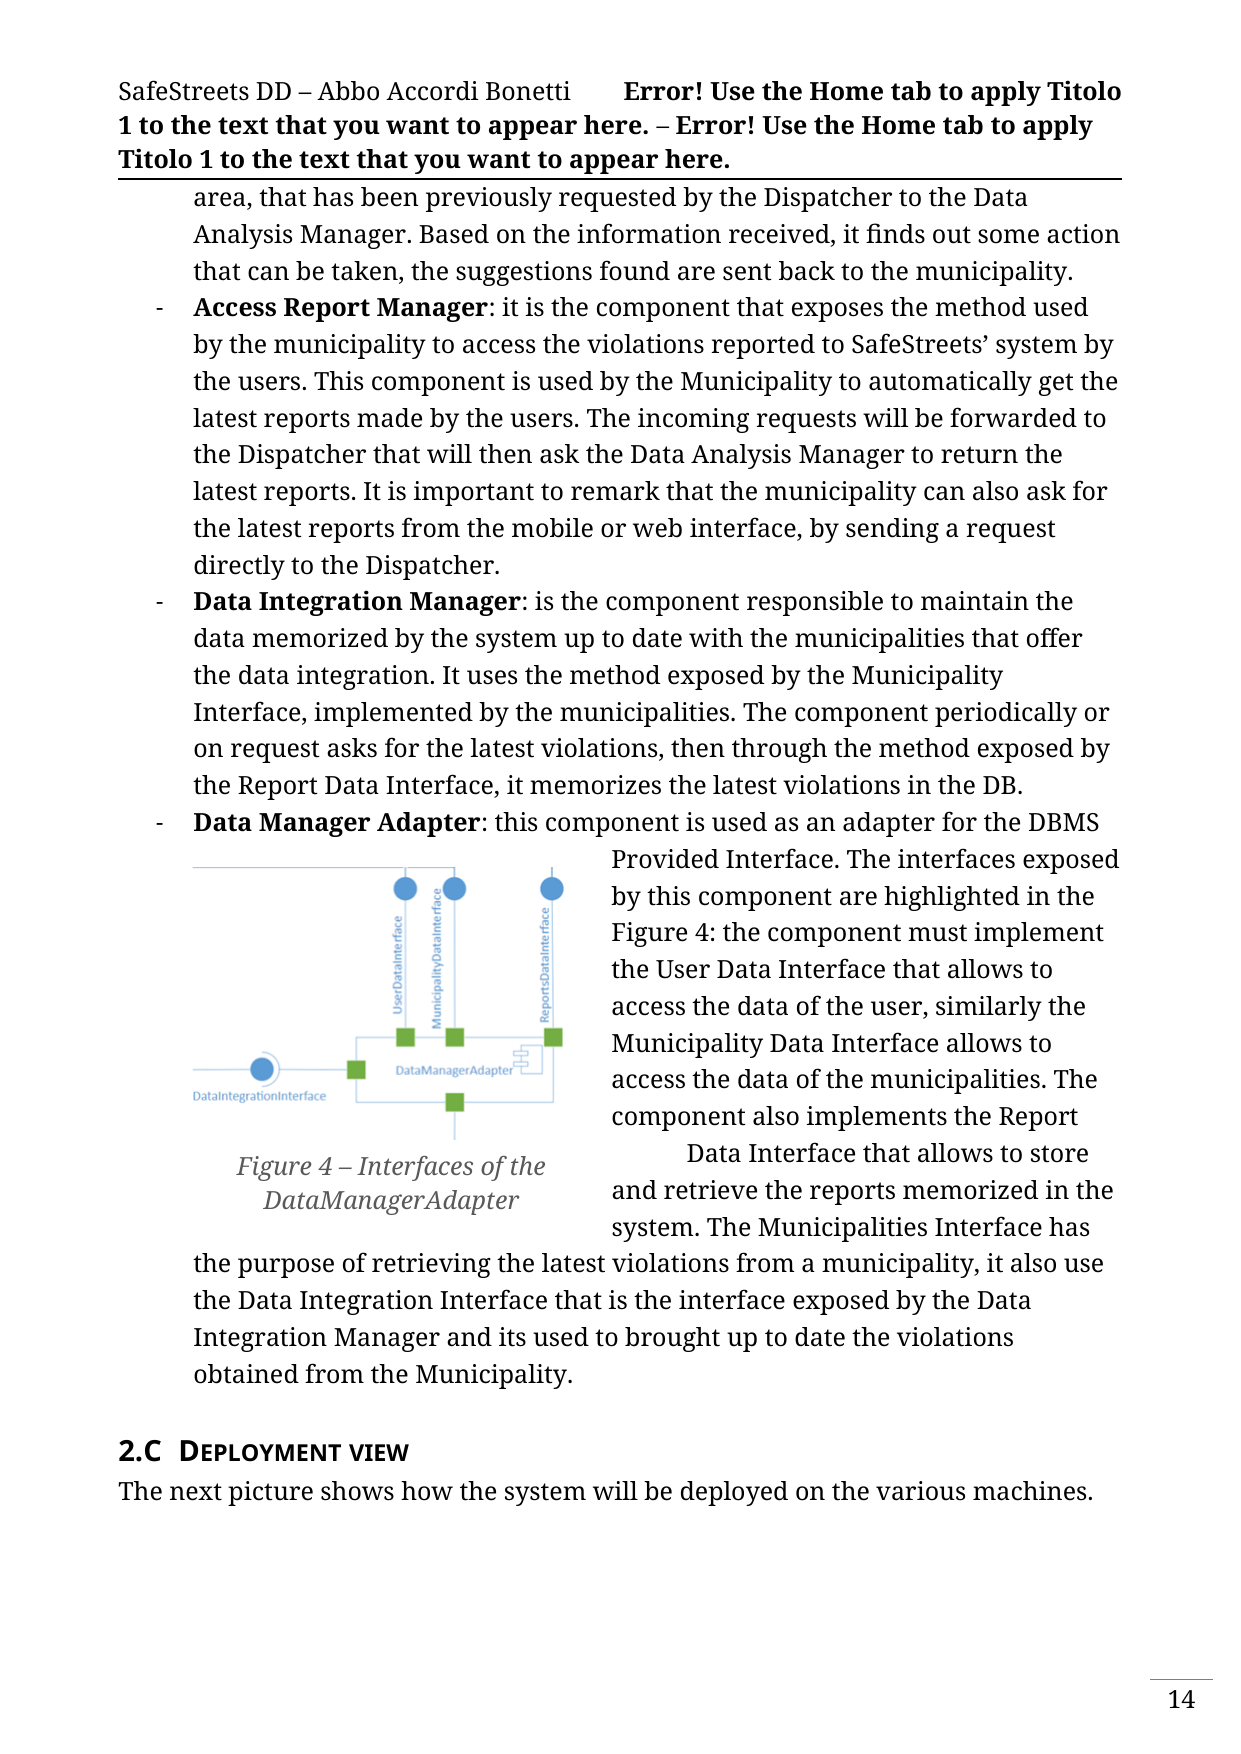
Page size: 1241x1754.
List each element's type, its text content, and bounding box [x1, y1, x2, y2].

list Data Integration Manager: is the component responsible to maintain the data memorized by the system up to date with the municipalities that offer the data integration. It uses the method exposed by the Municipality Interface, implemented by the municipalities. The component periodically or on request asks for the latest violations, then through the method exposed by the Report Data Interface, it memorizes the latest violations in the DB. [156, 584, 1122, 802]
text The next picture shows how the system will be deployed on the various machines. [118, 1473, 1122, 1507]
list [156, 180, 1122, 287]
picture [192, 867, 593, 1140]
subtitle Deployment view [118, 1431, 1122, 1470]
list Access Report Manager: it is the component that exposes the method used by the municipality to access the violations reported to SafeStreets’ system by the users. This component is used by the Municipality to automatically get the latest reports made by the users. The incoming requests will be forwarded to the Dispatcher that will then ask the Data Analysis Manager to return the latest reports. It is important to remark that the municipality can also ask for the latest reports from the mobile or web interface, by sending a request directly to the Dispatcher. [156, 290, 1122, 581]
list Data Manager Adapter: this component is used as an adapter for the DBMS Provided Interface. The interfaces exposed by this component are highlighted in the Figure 4: the component must implement the User Data Interface that allows to access the data of the user, similarly the Municipality Data Interface allows to access the data of the municipalities. The component also implements the Report Data Interface that allows to store and retrieve the reports memorized in the system. The Municipalities Interface has the purpose of retrieving the latest violations from a municipality, it also use the Data Integration Interface that is the interface exposed by the Data Integration Manager and its used to brought up to date the violations obtained from the Municipality. [156, 805, 1122, 1390]
